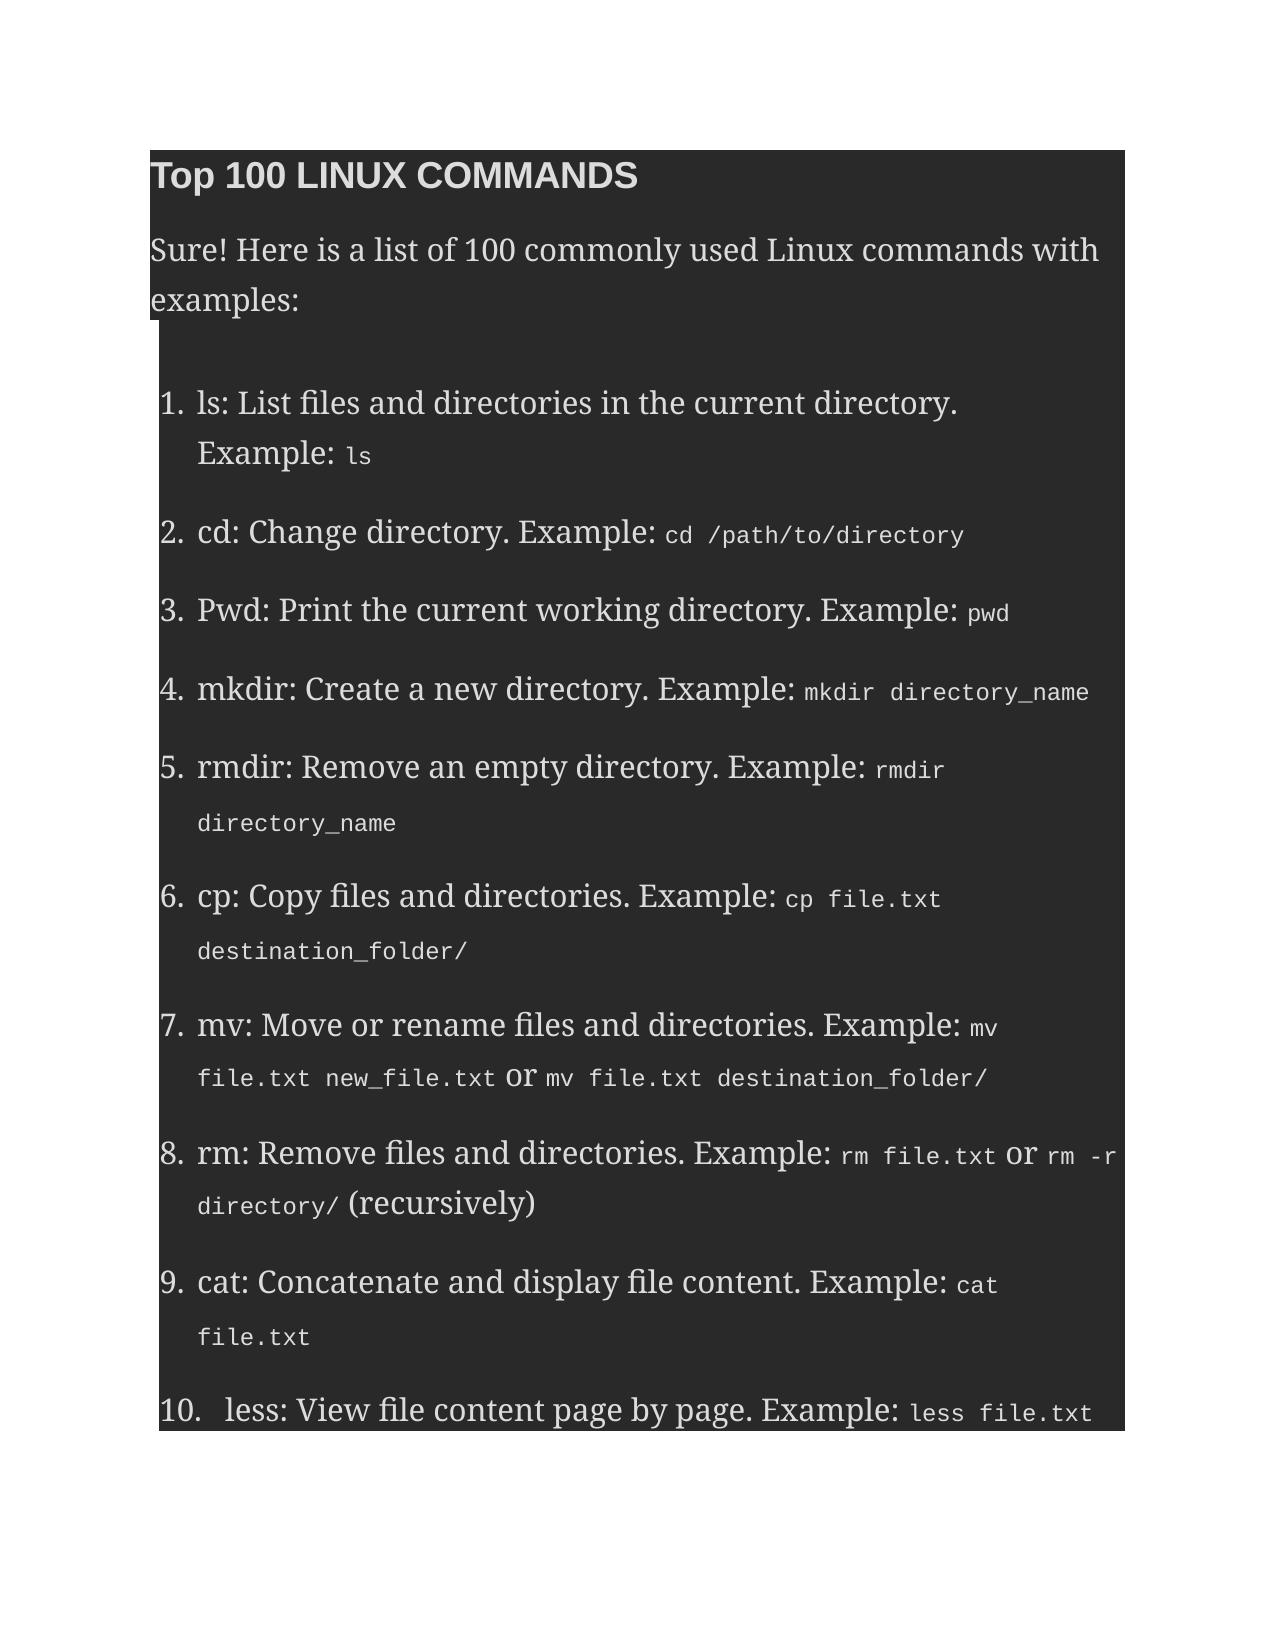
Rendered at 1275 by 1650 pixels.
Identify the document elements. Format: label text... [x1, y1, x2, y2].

list cd: Change directory. Example: cd /path/to/directory [159, 502, 1125, 552]
list cat: Concatenate and display file content. Example: cat file.txt [159, 1252, 1125, 1352]
list rmdir: Remove an empty directory. Example: rmdir directory_name [159, 738, 1125, 838]
list ls: List files and directories in the current directory. Example: ls [159, 374, 1125, 474]
list mv: Move or rename files and directories. Example: mv file.txt new_file.txt or mv file.txt destination_folder/ [159, 995, 1125, 1095]
subtitle Top 100 LINUX COMMANDS [150, 150, 1125, 197]
list mkdir: Create a new directory. Example: mkdir directory_name [159, 659, 1125, 709]
list Pwd: Print the current working directory. Example: pwd [159, 581, 1125, 631]
list cp: Copy files and directories. Example: cp file.txt destination_folder/ [159, 867, 1125, 967]
list rm: Remove files and directories. Example: rm file.txt or rm -r directory/ (recursively) [159, 1124, 1125, 1224]
text Sure! Here is a list of 100 commonly used Linux commands with examples: [150, 220, 1125, 320]
list less: View file content page by page. Example: less file.txt [159, 1381, 1125, 1431]
